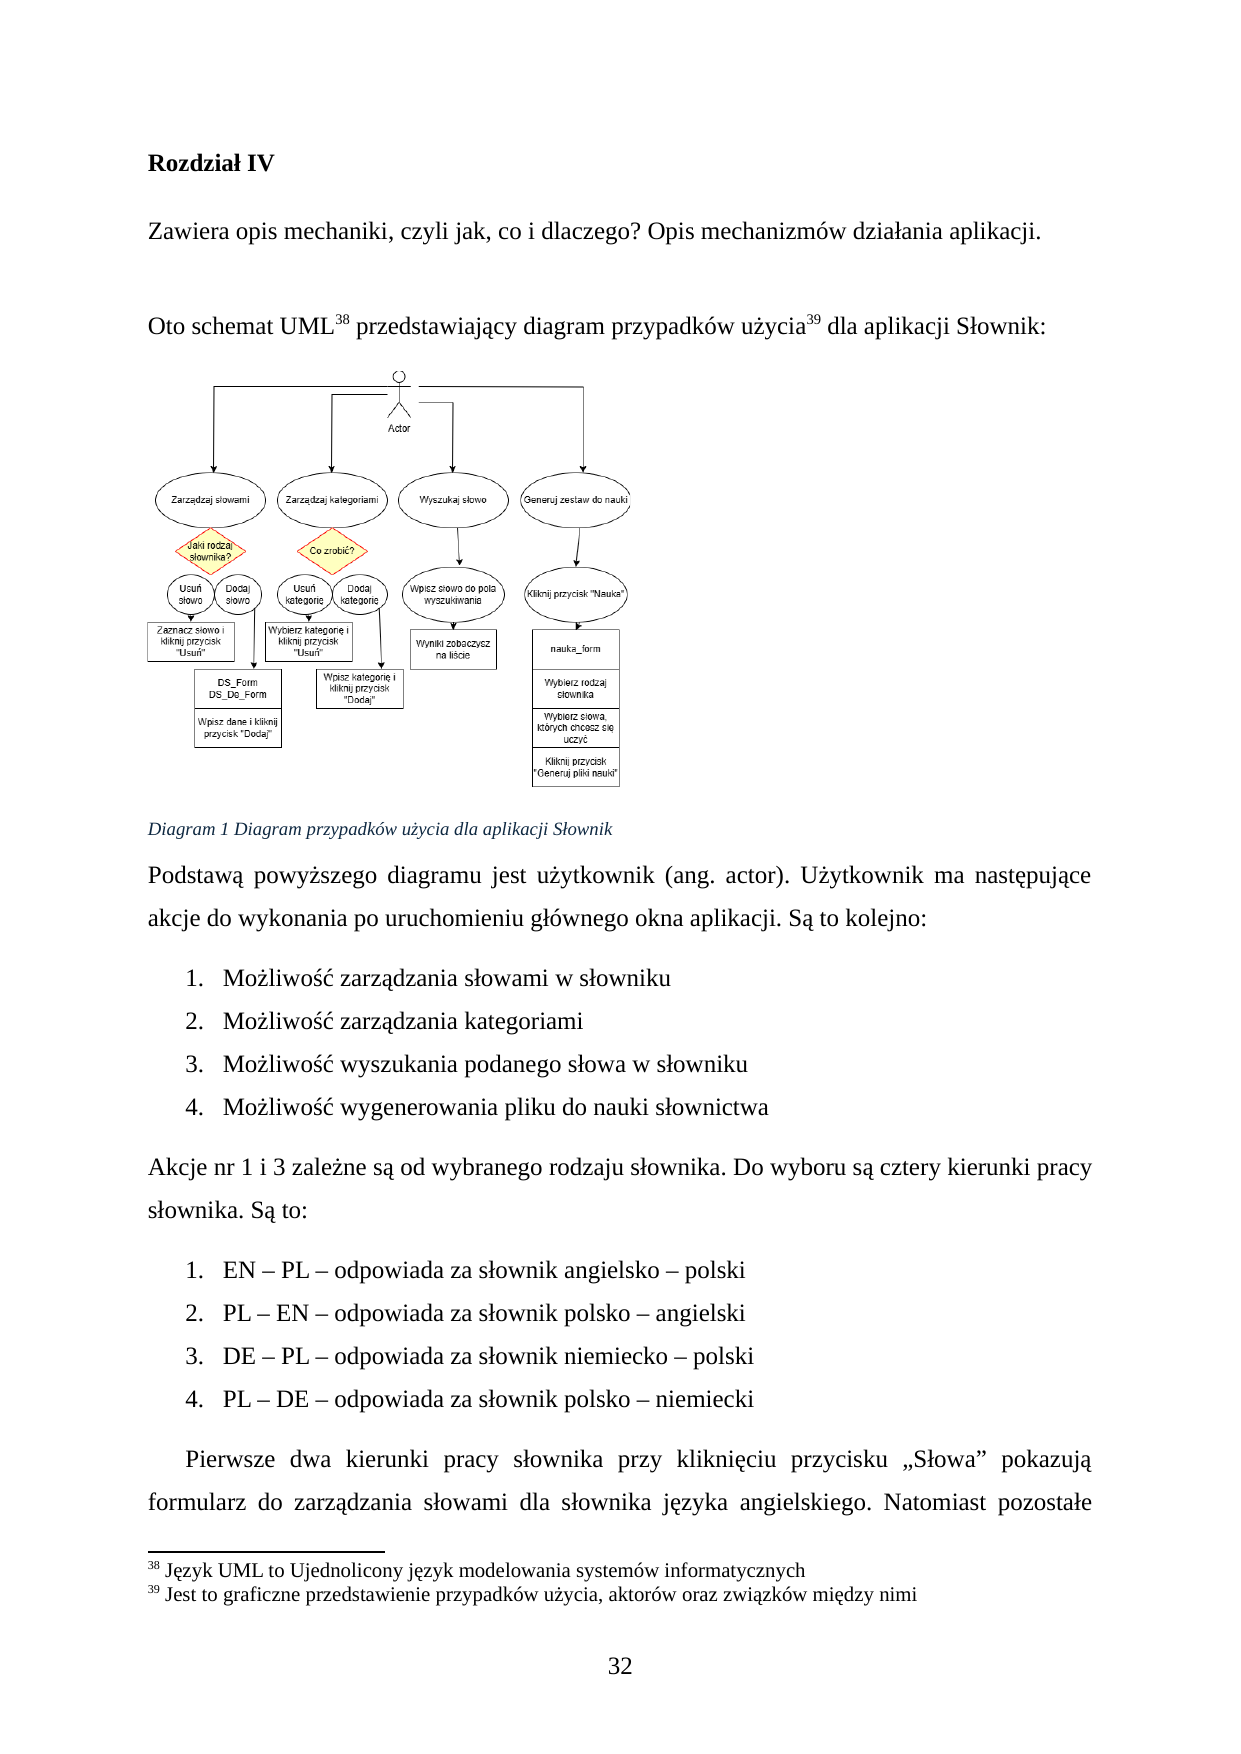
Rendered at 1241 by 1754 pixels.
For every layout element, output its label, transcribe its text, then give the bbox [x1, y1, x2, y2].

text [148, 1444, 1093, 1516]
list Możliwość wygenerowania pliku do nauki słownictwa [185, 1092, 1093, 1121]
list Możliwość zarządzania słowami w słowniku [185, 963, 1093, 992]
list PL – DE – odpowiada za słownik polsko – niemiecki [185, 1384, 1093, 1413]
picture [147, 371, 630, 787]
list Możliwość zarządzania kategoriami [185, 1006, 1093, 1035]
text Zawiera opis mechaniki, czyli jak, co i dlaczego? Opis mechanizmów działania aplikacji. [148, 216, 1093, 244]
list EN – PL – odpowiada za słownik angielsko – polski [185, 1255, 1093, 1284]
list PL – EN – odpowiada za słownik polsko – angielski [185, 1298, 1093, 1327]
list Możliwość wyszukania podanego słowa w słowniku [185, 1049, 1093, 1078]
list DE – PL – odpowiada za słownik niemiecko – polski [185, 1341, 1093, 1370]
text Akcje nr 1 i 3 zależne są od wybranego rodzaju słownika. Do wyboru są cztery kierunki pracy słownika. Są to: [148, 1152, 1093, 1224]
text Oto schemat UML przedstawiający diagram przypadków użycia dla aplikacji Słownik: [148, 311, 1093, 340]
text Podstawą powyższego diagramu jest użytkownik (ang. actor). Użytkownik ma następujące akcje do wykonania po uruchomieniu głównego okna aplikacji. Są to kolejno: [148, 860, 1093, 932]
subtitle Rozdział IV [148, 148, 1093, 176]
